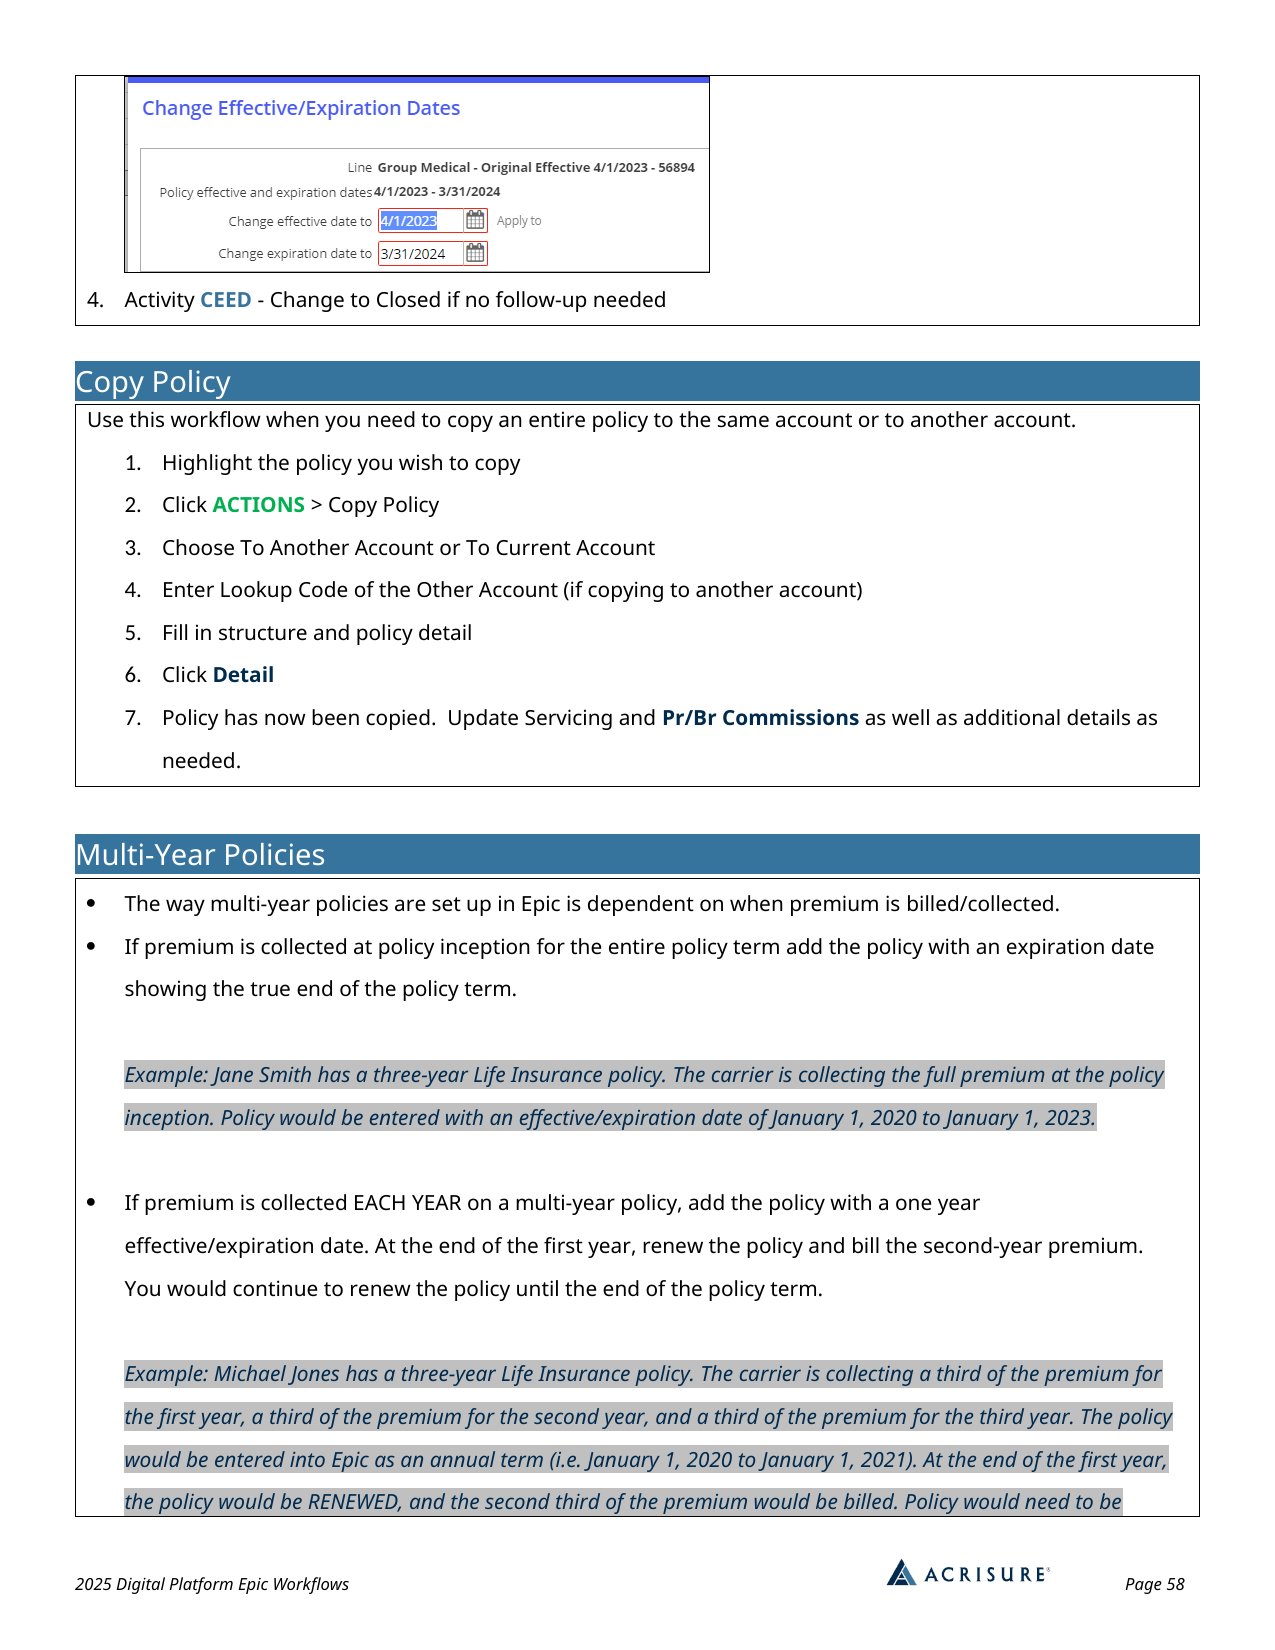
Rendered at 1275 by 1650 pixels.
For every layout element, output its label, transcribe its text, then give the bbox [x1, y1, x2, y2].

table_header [76, 879, 1199, 1516]
picture [885, 1555, 1050, 1591]
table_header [76, 76, 1199, 325]
picture [125, 77, 709, 272]
subtitle Copy Policy [75, 361, 1200, 401]
subtitle Multi-Year Policies [75, 834, 1200, 874]
table_header Use this workflow when you need to copy an entire policy to the same account or to another account. Highlight the policy you wish to copy Click ACTIONS > Copy Policy Choose To Another Account or To Current Account Enter Lookup Code of the Other Account (if copying to another account) Fill in structure and policy detail Click Detail Policy has now been copied. Update Servicing and Pr/Br Commissions as well as additional details as needed. [76, 405, 1199, 786]
